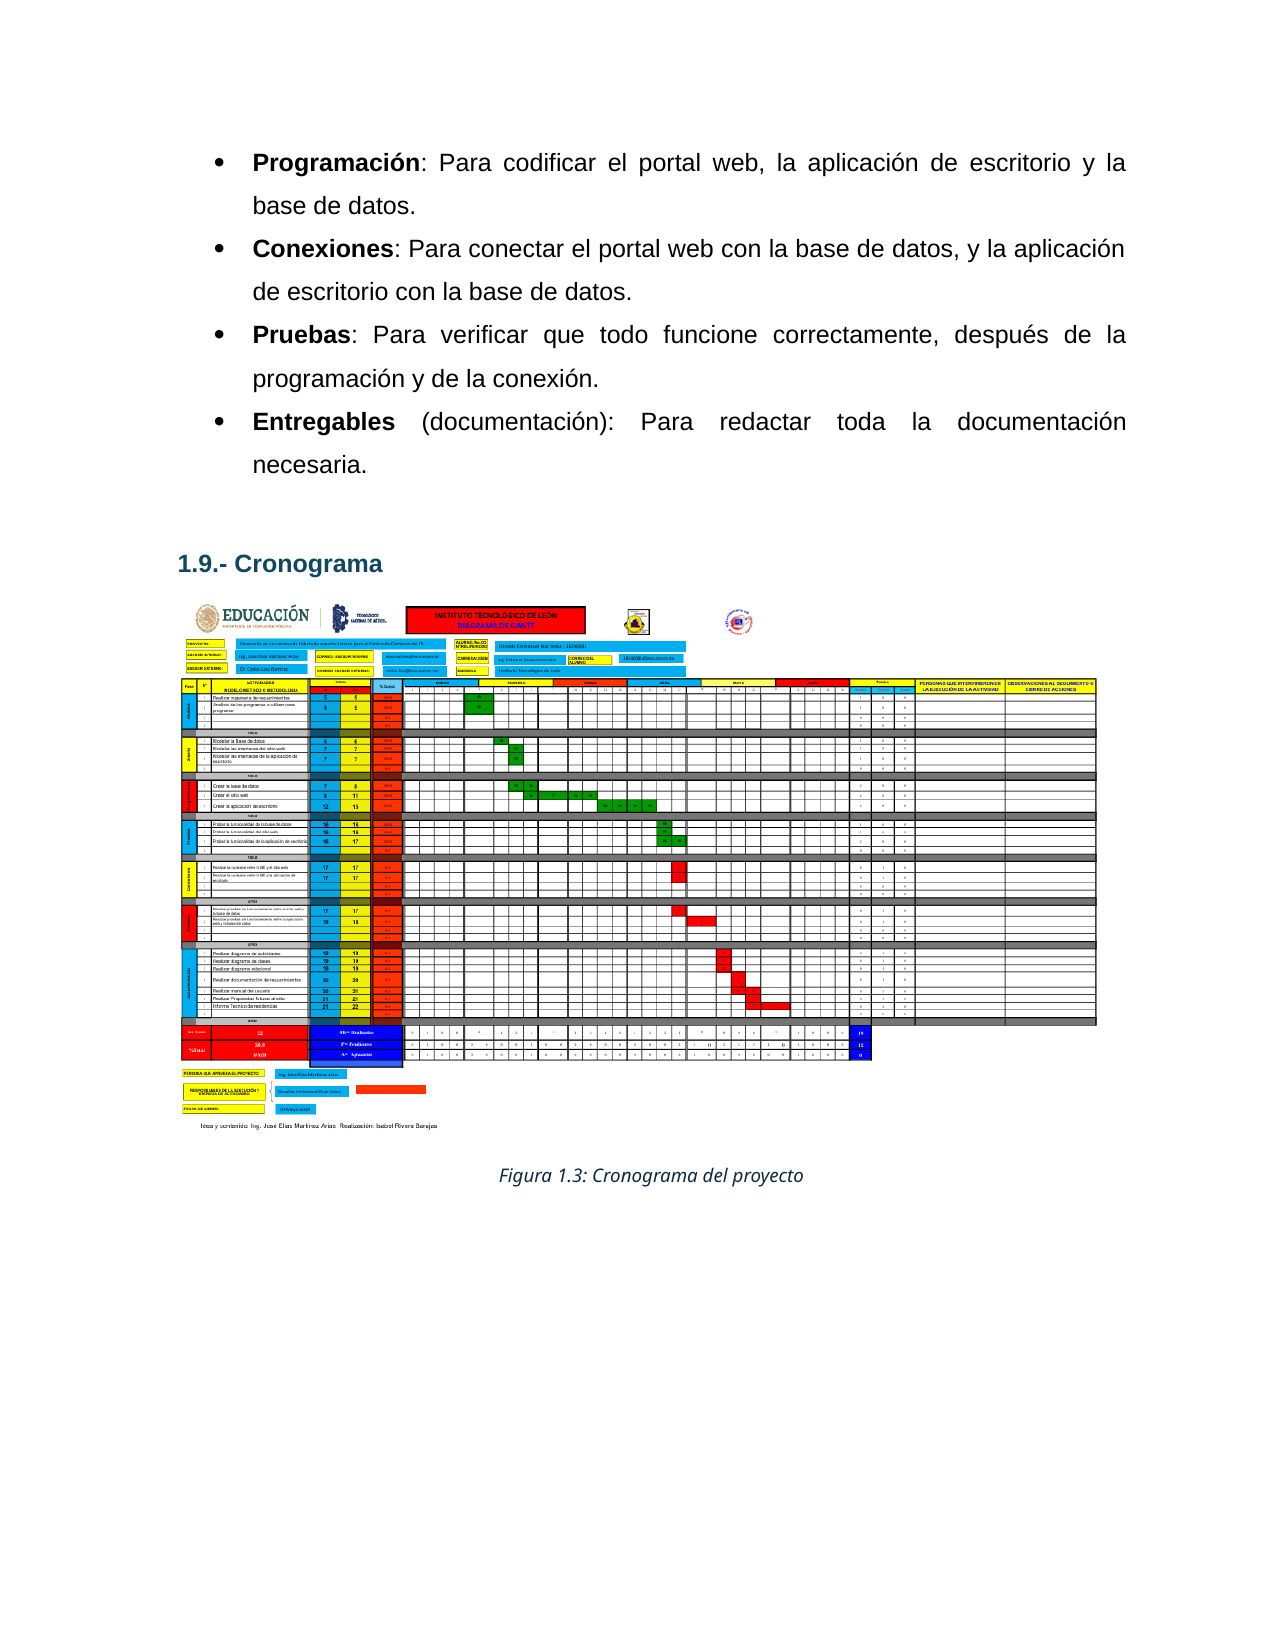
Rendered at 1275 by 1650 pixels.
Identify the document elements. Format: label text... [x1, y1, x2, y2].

list Programación: Para codificar el portal web, la aplicación de escritorio y la base de datos. [215, 148, 1127, 220]
list Pruebas: Para verificar que todo funcione correctamente, después de la programación y de la conexión. [215, 320, 1127, 392]
list Entregables (documentación): Para redactar toda la documentación necesaria. [215, 407, 1127, 479]
text Figura 1.3: Cronograma del proyecto [177, 1163, 1127, 1188]
picture [177, 600, 1098, 1131]
list Conexiones: Para conectar el portal web con la base de datos, y la aplicación de escritorio con la base de datos. [215, 234, 1127, 306]
subtitle 1.9.- Cronograma [177, 549, 1127, 578]
